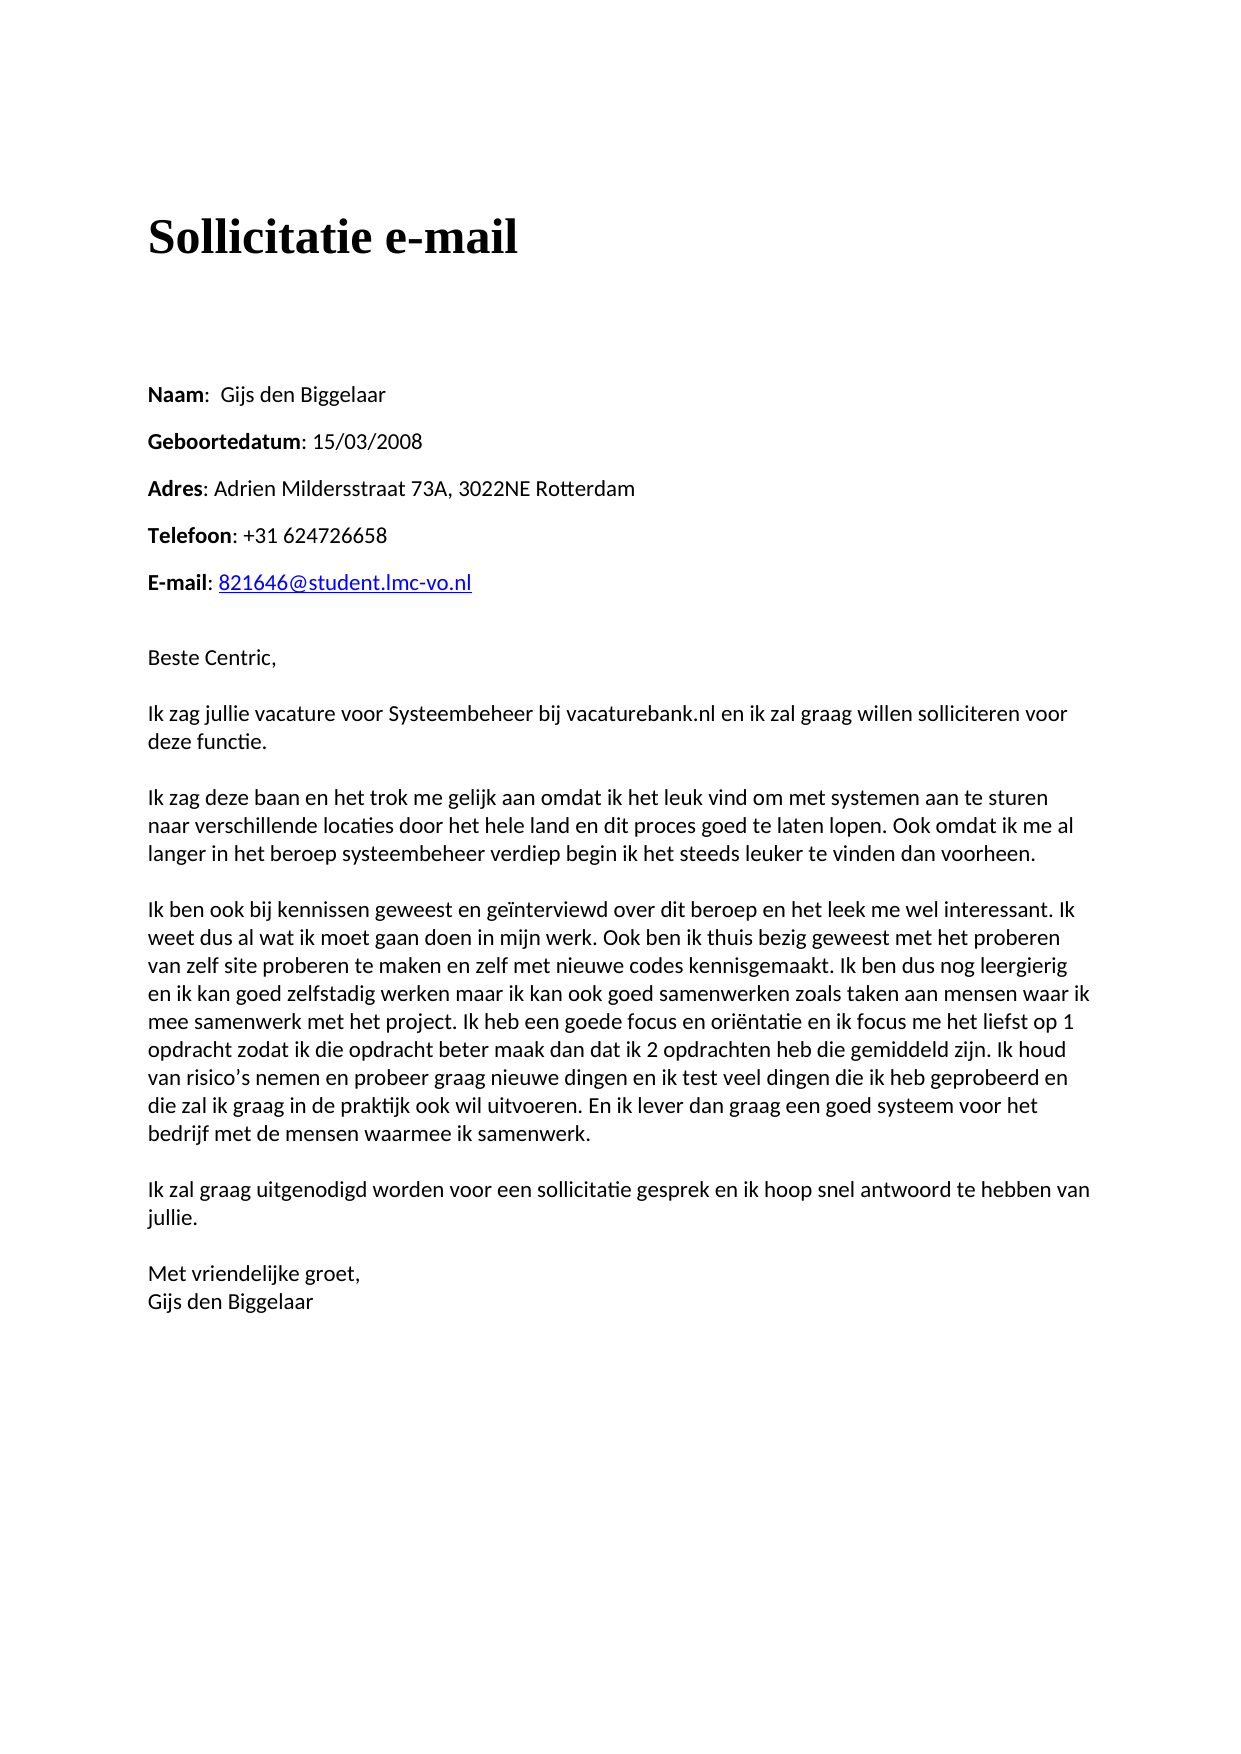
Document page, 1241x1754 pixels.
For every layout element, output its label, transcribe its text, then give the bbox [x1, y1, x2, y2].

text Beste Centric, [148, 643, 1093, 671]
text Telefoon: +31 624726658 [148, 521, 1093, 549]
text Ik ben ook bij kennissen geweest en geïnterviewd over dit beroep en het leek me wel interessant. Ik weet dus al wat ik moet gaan doen in mijn werk. Ook ben ik thuis bezig geweest met het proberen van zelf site proberen te maken en zelf met nieuwe codes kennisgemaakt. Ik ben dus nog leergierig en ik kan goed zelfstadig werken maar ik kan ook goed samenwerken zoals taken aan mensen waar ik mee samenwerk met het project. Ik heb een goede focus en oriëntatie en ik focus me het liefst op 1 opdracht zodat ik die opdracht beter maak dan dat ik 2 opdrachten heb die gemiddeld zijn. Ik houd van risico’s nemen en probeer graag nieuwe dingen en ik test veel dingen die ik heb geprobeerd en die zal ik graag in de praktijk ook wil uitvoeren. En ik lever dan graag een goed systeem voor het bedrijf met de mensen waarmee ik samenwerk. [148, 895, 1093, 1147]
text Met vriendelijke groet, [148, 1259, 1093, 1287]
text Naam: Gijs den Biggelaar [148, 380, 1093, 408]
text E-mail: 821646@student.lmc-vo.nl [148, 568, 1093, 596]
text Ik zag deze baan en het trok me gelijk aan omdat ik het leuk vind om met systemen aan te sturen naar verschillende locaties door het hele land en dit proces goed te laten lopen. Ook omdat ik me al langer in het beroep systeembeheer verdiep begin ik het steeds leuker te vinden dan voorheen. [148, 783, 1093, 867]
subtitle Sollicitatie e-mail [148, 207, 1093, 264]
text Geboortedatum: 15/03/2008 [148, 427, 1093, 455]
text Ik zal graag uitgenodigd worden voor een sollicitatie gesprek en ik hoop snel antwoord te hebben van jullie. [148, 1175, 1093, 1231]
text Adres: Adrien Mildersstraat 73A, 3022NE Rotterdam [148, 474, 1093, 502]
text Gijs den Biggelaar [148, 1287, 1093, 1315]
text Ik zag jullie vacature voor Systeembeheer bij vacaturebank.nl en ik zal graag willen solliciteren voor deze functie. [148, 699, 1093, 755]
